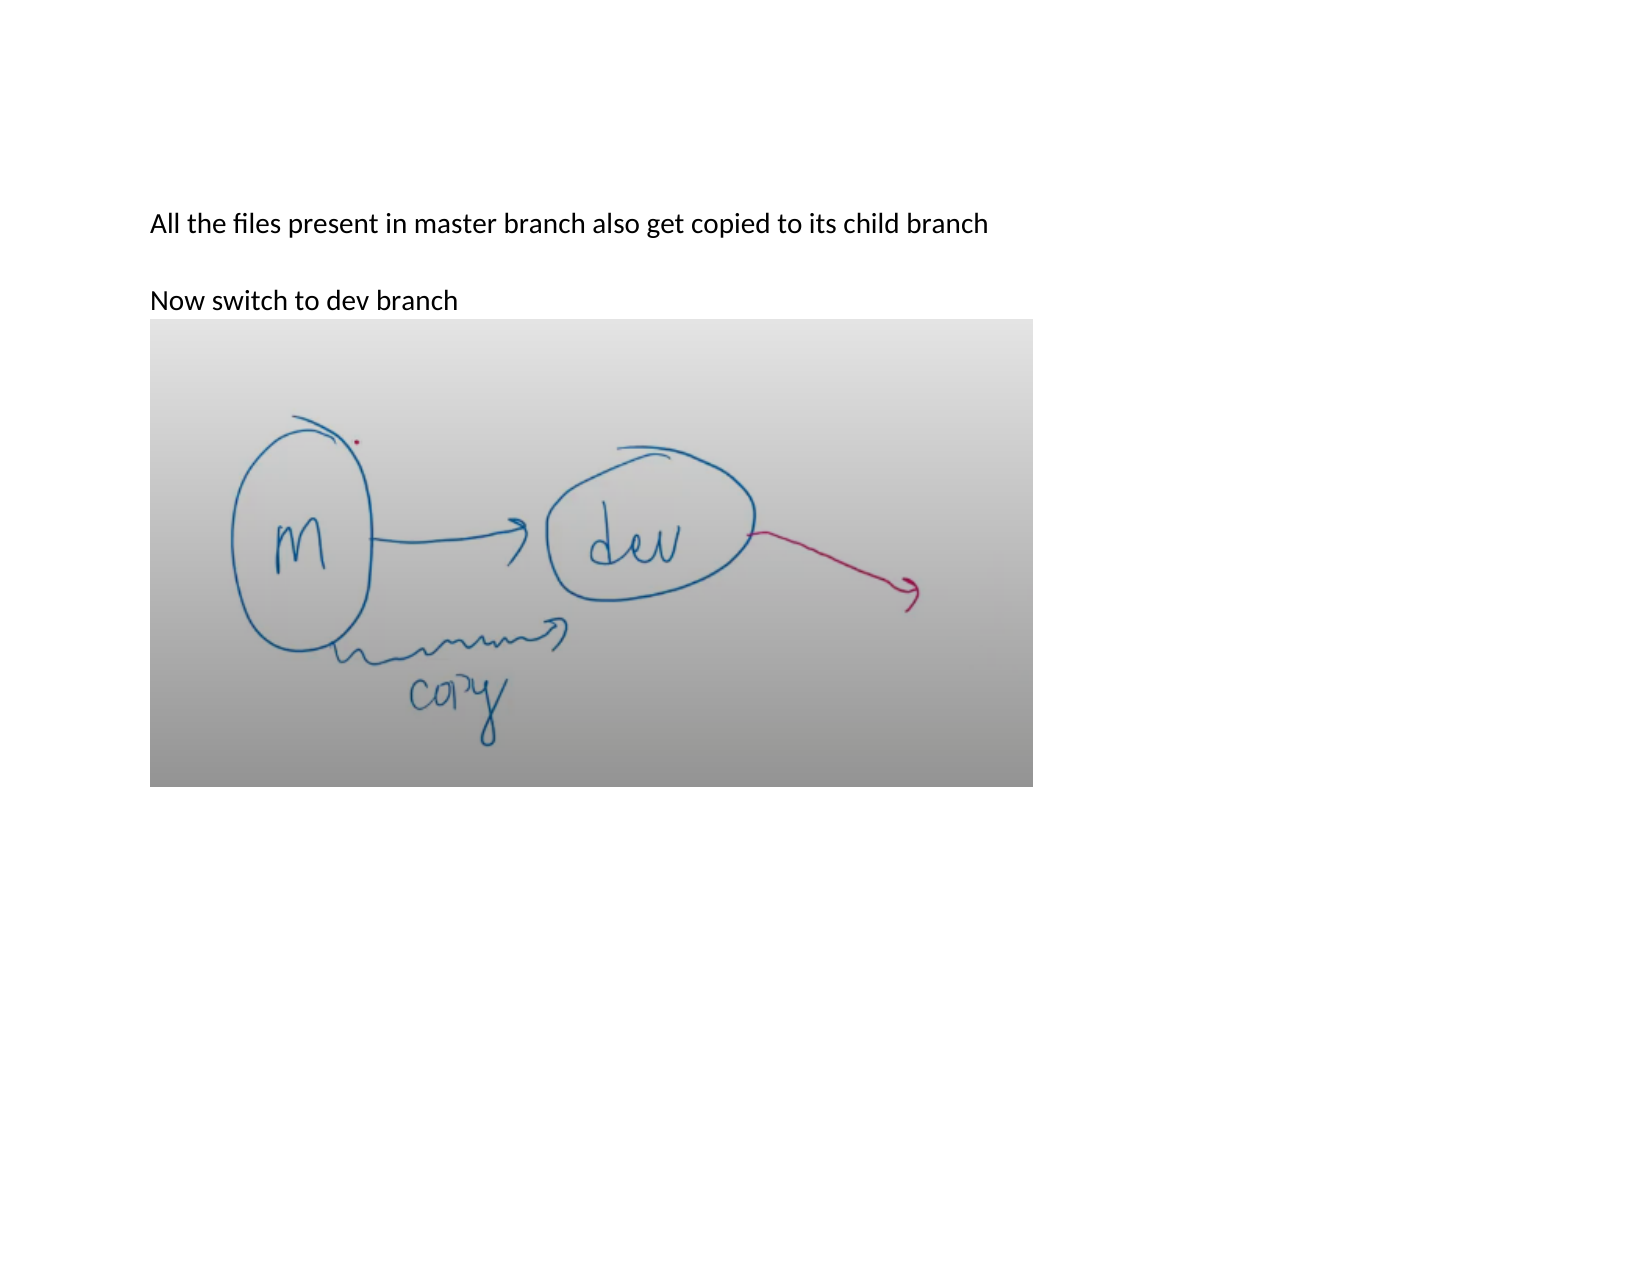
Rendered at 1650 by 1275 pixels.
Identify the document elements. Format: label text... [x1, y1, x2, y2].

picture [150, 319, 1033, 787]
